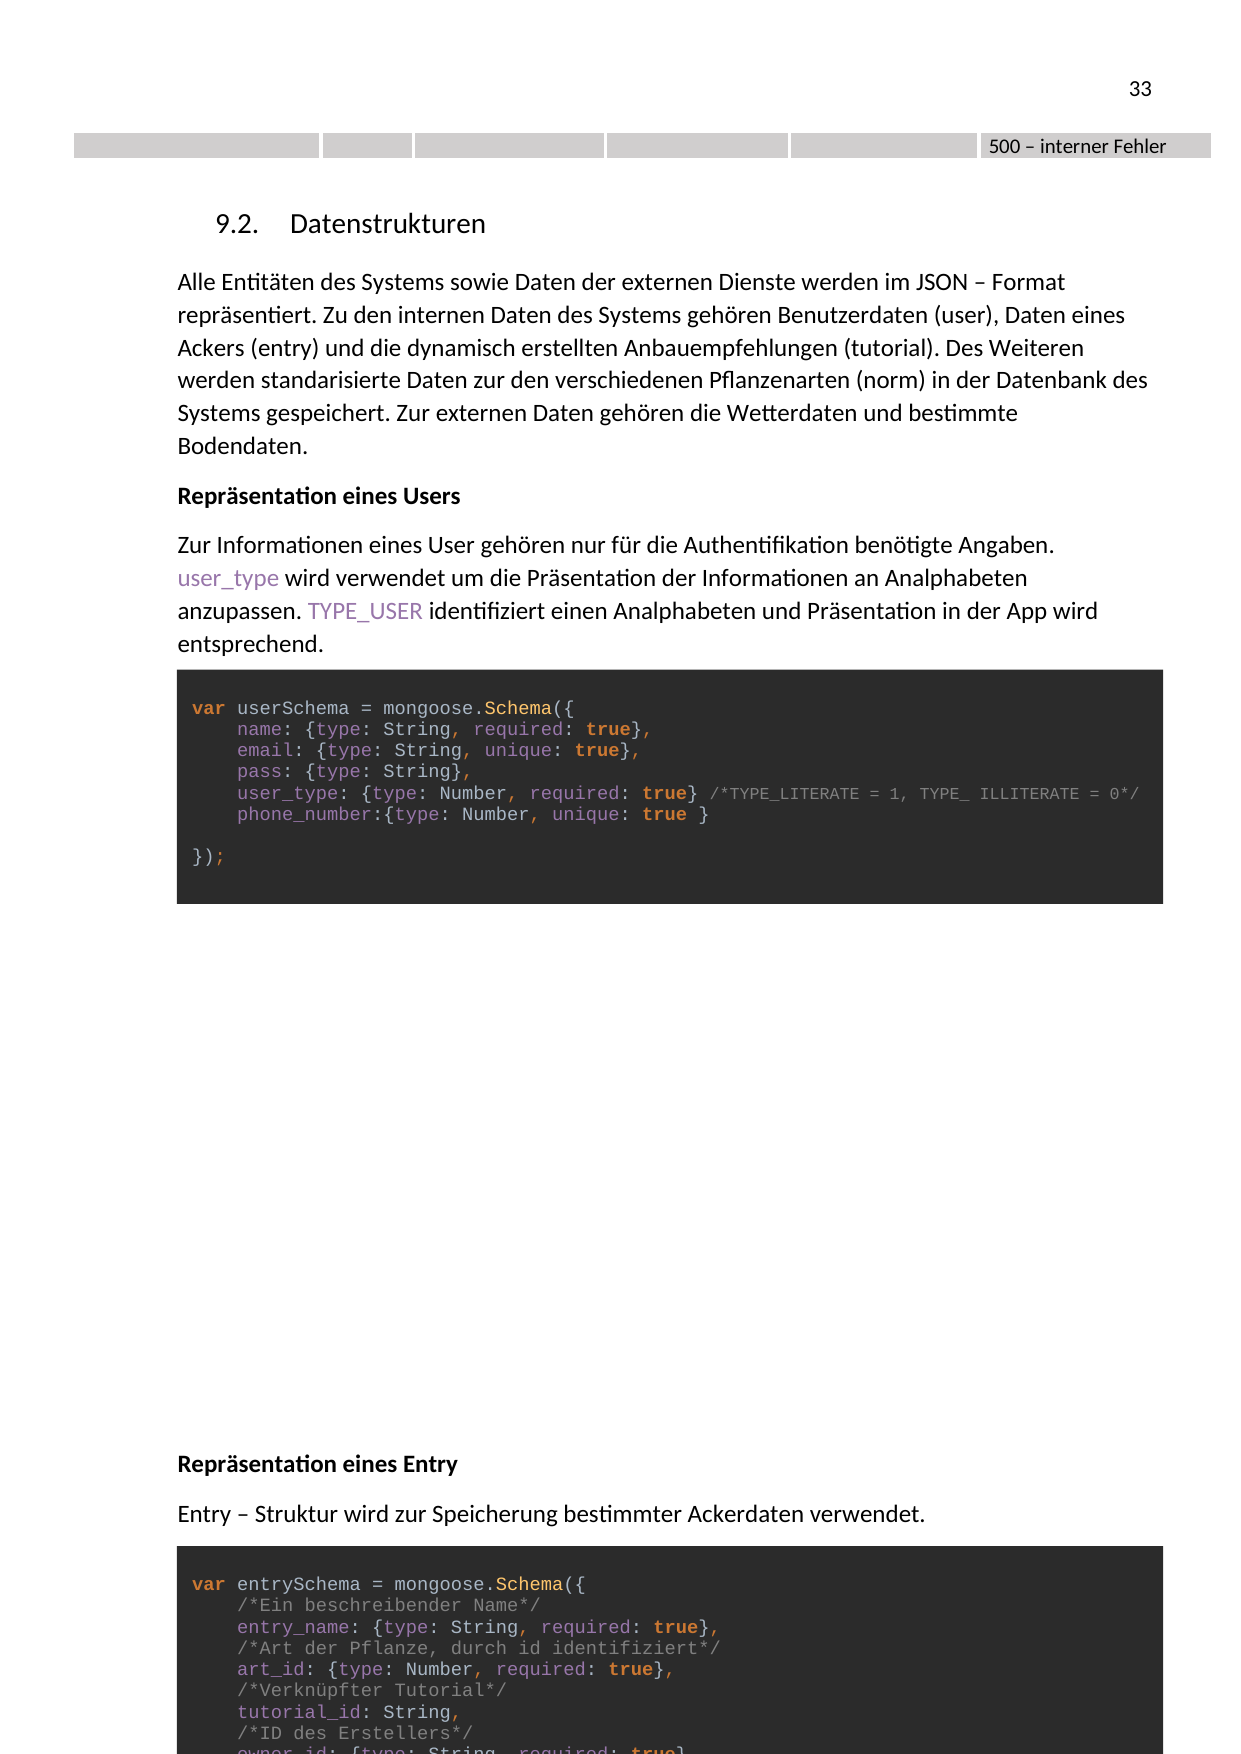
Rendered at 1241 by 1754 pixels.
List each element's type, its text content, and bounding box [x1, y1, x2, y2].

subtitle Datenstrukturen [215, 205, 1152, 241]
table_cell 500 – interner Fehler [981, 133, 1211, 158]
table_cell [791, 133, 977, 158]
table_cell [415, 133, 604, 158]
table_cell [607, 133, 788, 158]
text Repräsentation eines Entry [177, 1448, 1152, 1479]
text Zur Informationen eines User gehören nur für die Authentifikation benötigte Angaben. user_type wird verwendet um die Präsentation der Informationen an Analphabeten anzupassen. TYPE_USER identifiziert einen Analphabeten und Präsentation in der App wird entsprechend. [177, 529, 1152, 659]
text Alle Entitäten des Systems sowie Daten der externen Dienste werden im JSON – Format repräsentiert. Zu den internen Daten des Systems gehören Benutzerdaten (user), Daten eines Ackers (entry) und die dynamisch erstellten Anbauempfehlungen (tutorial). Des Weiteren werden standarisierte Daten zur den verschiedenen Pflanzenarten (norm) in der Datenbank des Systems gespeichert. Zur externen Daten gehören die Wetterdaten und bestimmte Bodendaten. [177, 266, 1152, 461]
text Entry – Struktur wird zur Speicherung bestimmter Ackerdaten verwendet. [177, 1498, 1152, 1528]
text Repräsentation eines Users [177, 480, 1152, 511]
table_cell [323, 133, 412, 158]
table_cell [74, 133, 319, 158]
